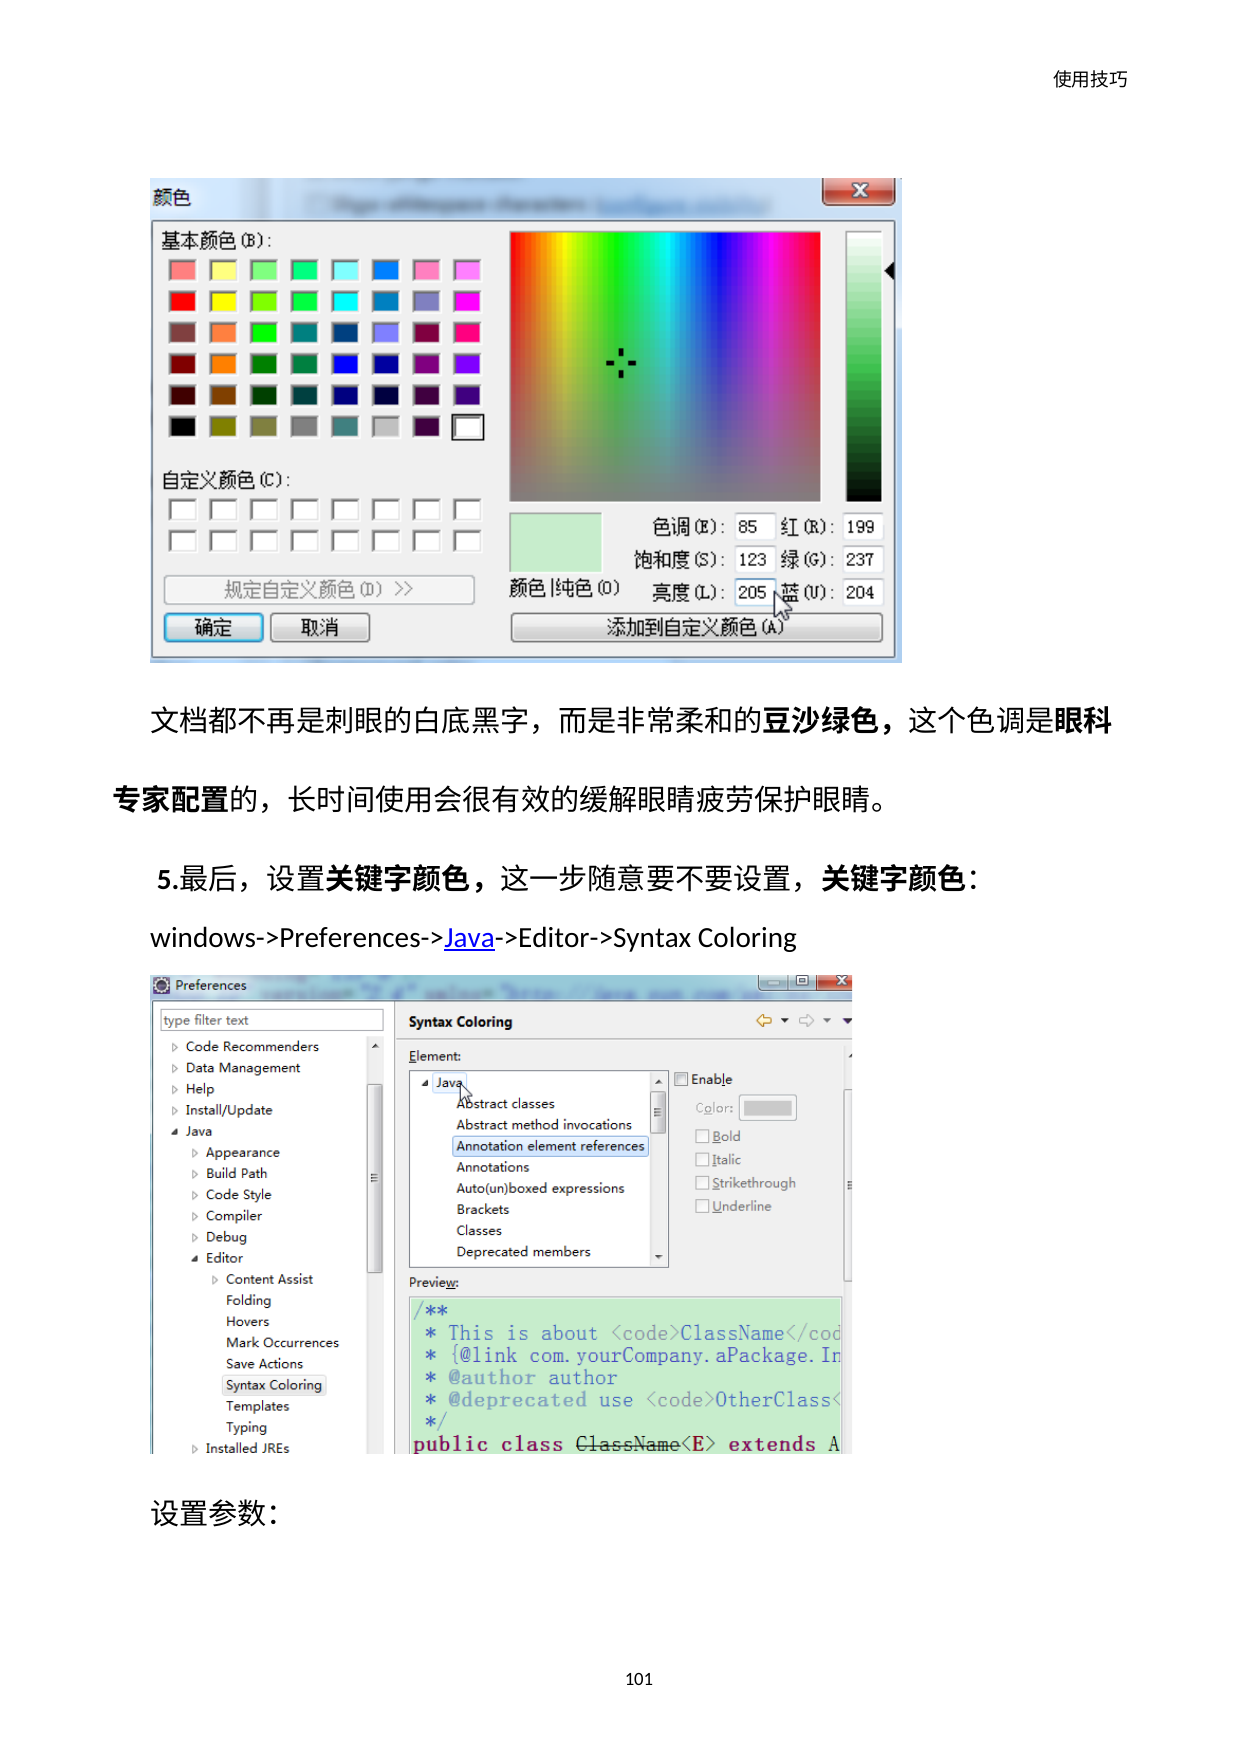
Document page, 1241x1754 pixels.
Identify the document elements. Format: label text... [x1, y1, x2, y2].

picture [150, 975, 853, 1454]
text 设置参数： [112, 1472, 1128, 1552]
text 5.最后，设置关键字颜色，这一步随意要不要设置，关键字颜色： [112, 837, 1128, 917]
text windows->Preferences->Java->Editor->Syntax Coloring [112, 917, 1128, 956]
picture [150, 178, 902, 663]
text 文档都不再是刺眼的白底黑字，而是非常柔和的豆沙绿色，这个色调是眼科专家配置的，长时间使用会很有效的缓解眼睛疲劳保护眼睛。 [112, 678, 1128, 837]
